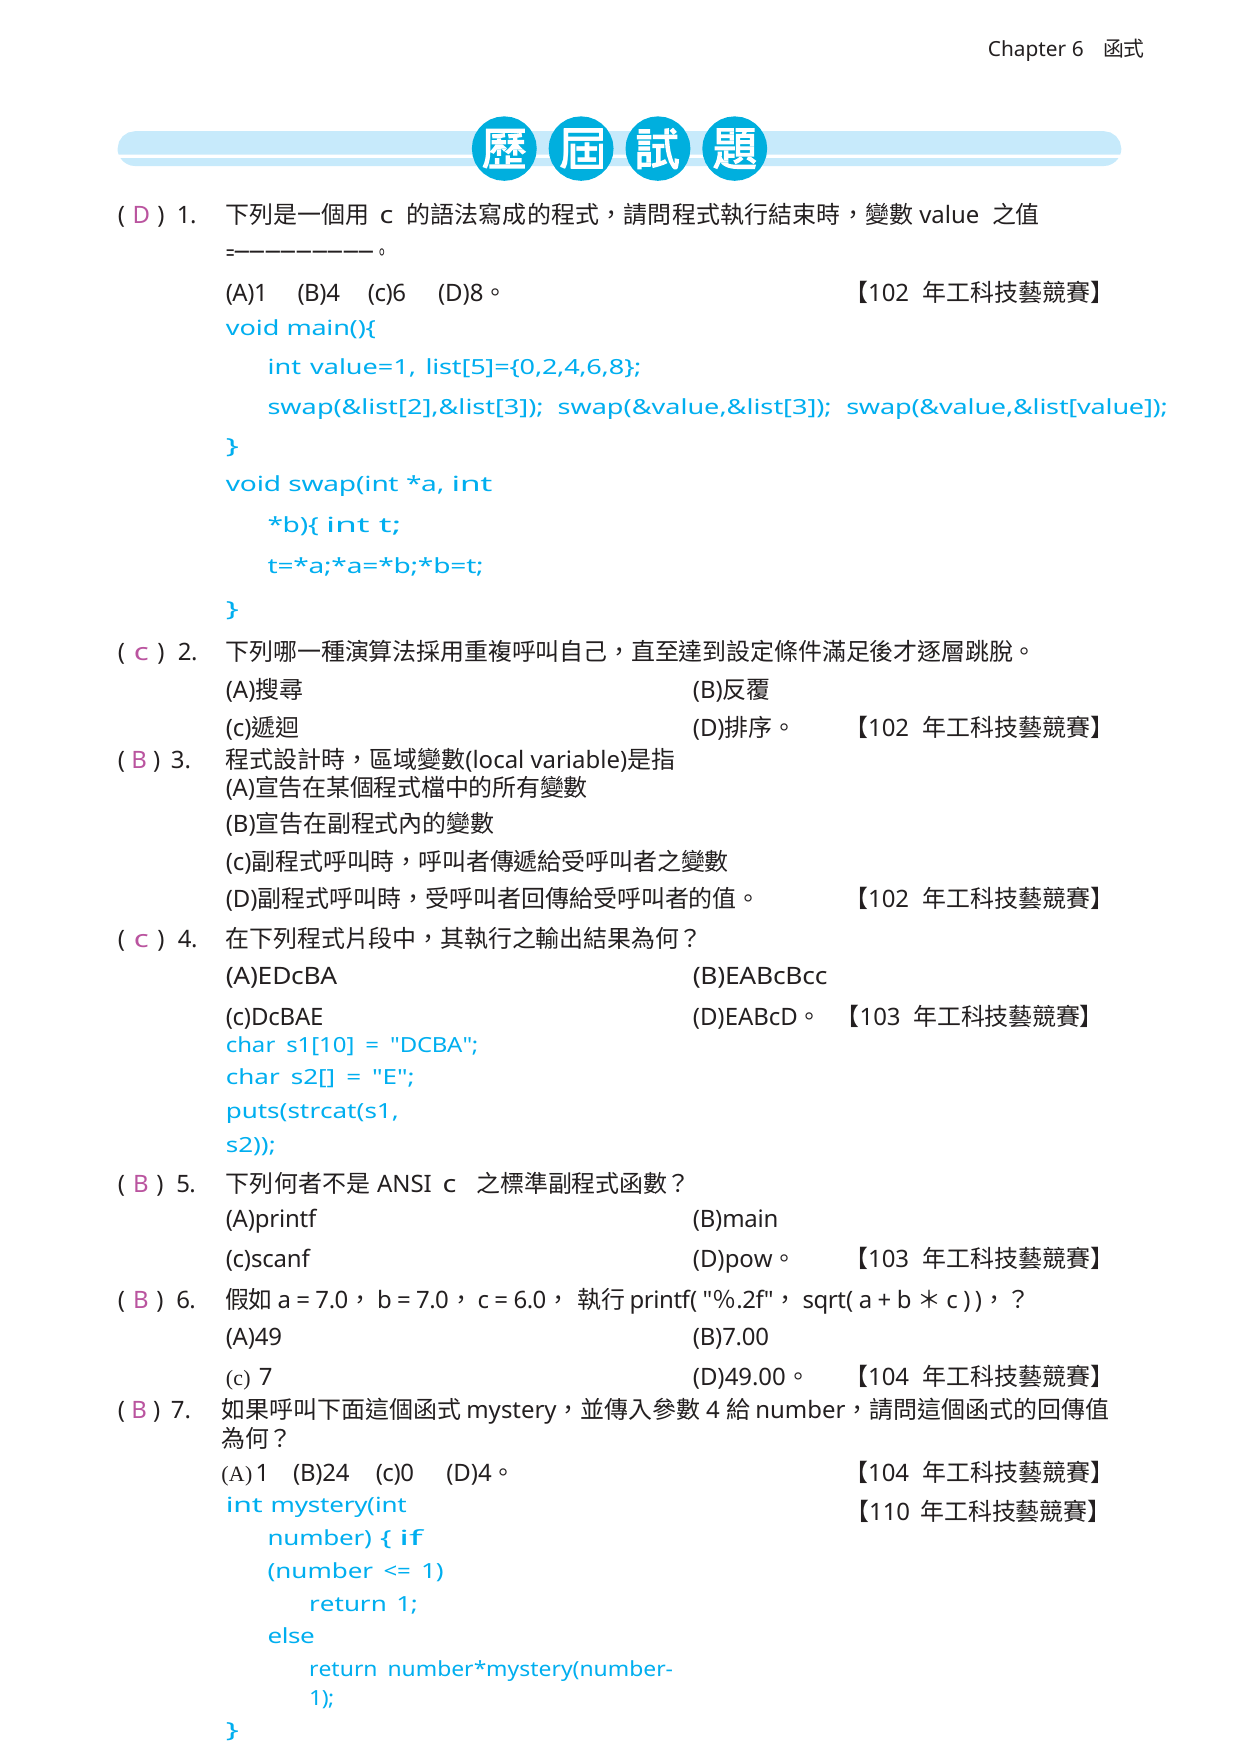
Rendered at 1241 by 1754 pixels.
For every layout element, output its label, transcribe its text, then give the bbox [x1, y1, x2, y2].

text ( c ) 4. 在下列程式片段中，其執行之輸出結果為何？ [118, 915, 1196, 956]
text (c)DcBAE (D)EABcD。 【103 年工科技藝競賽】 [226, 992, 1196, 1034]
list 7 (D)49.00。 【104 年工科技藝競賽】 [226, 1353, 1196, 1393]
text Chapter 6 函式 [0, 32, 1145, 63]
text } [226, 431, 1196, 460]
text (B)宣告在副程式內的變數 [226, 804, 1196, 840]
text ( B ) 6. 假如 a = 7.0， b = 7.0， c = 6.0， 執行 printf( "％.2f"， sqrt( a + b ＊ c ) )，？ [118, 1276, 1196, 1317]
text char s1[10] = "DCBA"; [226, 1034, 1196, 1057]
text return 1; else [267, 1589, 452, 1650]
text ( B ) 7. 如果呼叫下面這個函式 mystery，並傳入參數 4 給 number，請問這個函式的回傳值為何？ [118, 1395, 1121, 1454]
text ( B ) 3. 程式設計時，區域變數(local variable)是指 (A)宣告在某個程式檔中的所有變數 [118, 745, 676, 804]
text (c)scanf (D)pow。 【103 年工科技藝競賽】 [226, 1236, 1196, 1276]
picture [571, 143, 602, 168]
text =一一一一一一一一一。 [226, 231, 1196, 269]
text } [226, 1716, 1196, 1744]
text ( c ) 2. 下列哪一種演算法採用重複呼叫自己，直至達到設定條件滿足後才逐層跳脫。 [118, 628, 1196, 668]
text int mystery(int number) { if (number <= 1) [226, 1490, 512, 1584]
text 【110 年工科技藝競賽】 [845, 1492, 1196, 1527]
text (D)副程式呼叫時，受呼叫者回傳給受呼叫者的值。 【102 年工科技藝競賽】 [226, 878, 1196, 915]
text (A)搜尋 (B)反覆 [226, 668, 1196, 706]
text void main(){ [226, 313, 1196, 341]
text (A)49 (B)7.00 [226, 1320, 1196, 1352]
list 1 (B)24 (c)0 (D)4。 【104 年工科技藝競賽】 [221, 1454, 1196, 1488]
text (A)EDcBA (B)EABcBcc [226, 959, 1196, 991]
text (A)1 (B)4 (c)6 (D)8。 【102 年工科技藝競賽】 [226, 269, 1196, 309]
text ( B ) 5. 下列何者不是 ANSI c 之標準副程式函數？ [118, 1164, 1196, 1199]
text void swap(int *a, int *b){ int t; t=*a;*a=*b;*b=t; [226, 469, 524, 580]
text ( D ) 1. 下列是一個用 c 的語法寫成的程式，請問程式執行結束時，變數 value 之值 [118, 114, 1196, 231]
text } [226, 594, 1196, 623]
text (c)副程式呼叫時，呼叫者傳遞給受呼叫者之變數 [226, 840, 1196, 878]
text (c)遞迴 (D)排序。 【102 年工科技藝競賽】 [226, 706, 1196, 743]
text int value=1, list[5]={0,2,4,6,8}; [267, 352, 1196, 381]
text (A)printf (B)main [226, 1202, 1196, 1235]
text char s2[] = "E"; puts(strcat(s1, s2)); [226, 1062, 458, 1158]
text return number*mystery(number-1); [309, 1654, 676, 1711]
picture [562, 129, 602, 168]
text swap(&list[2],&list[3]); swap(&value,&list[3]); swap(&value,&list[value]); [267, 392, 1196, 420]
